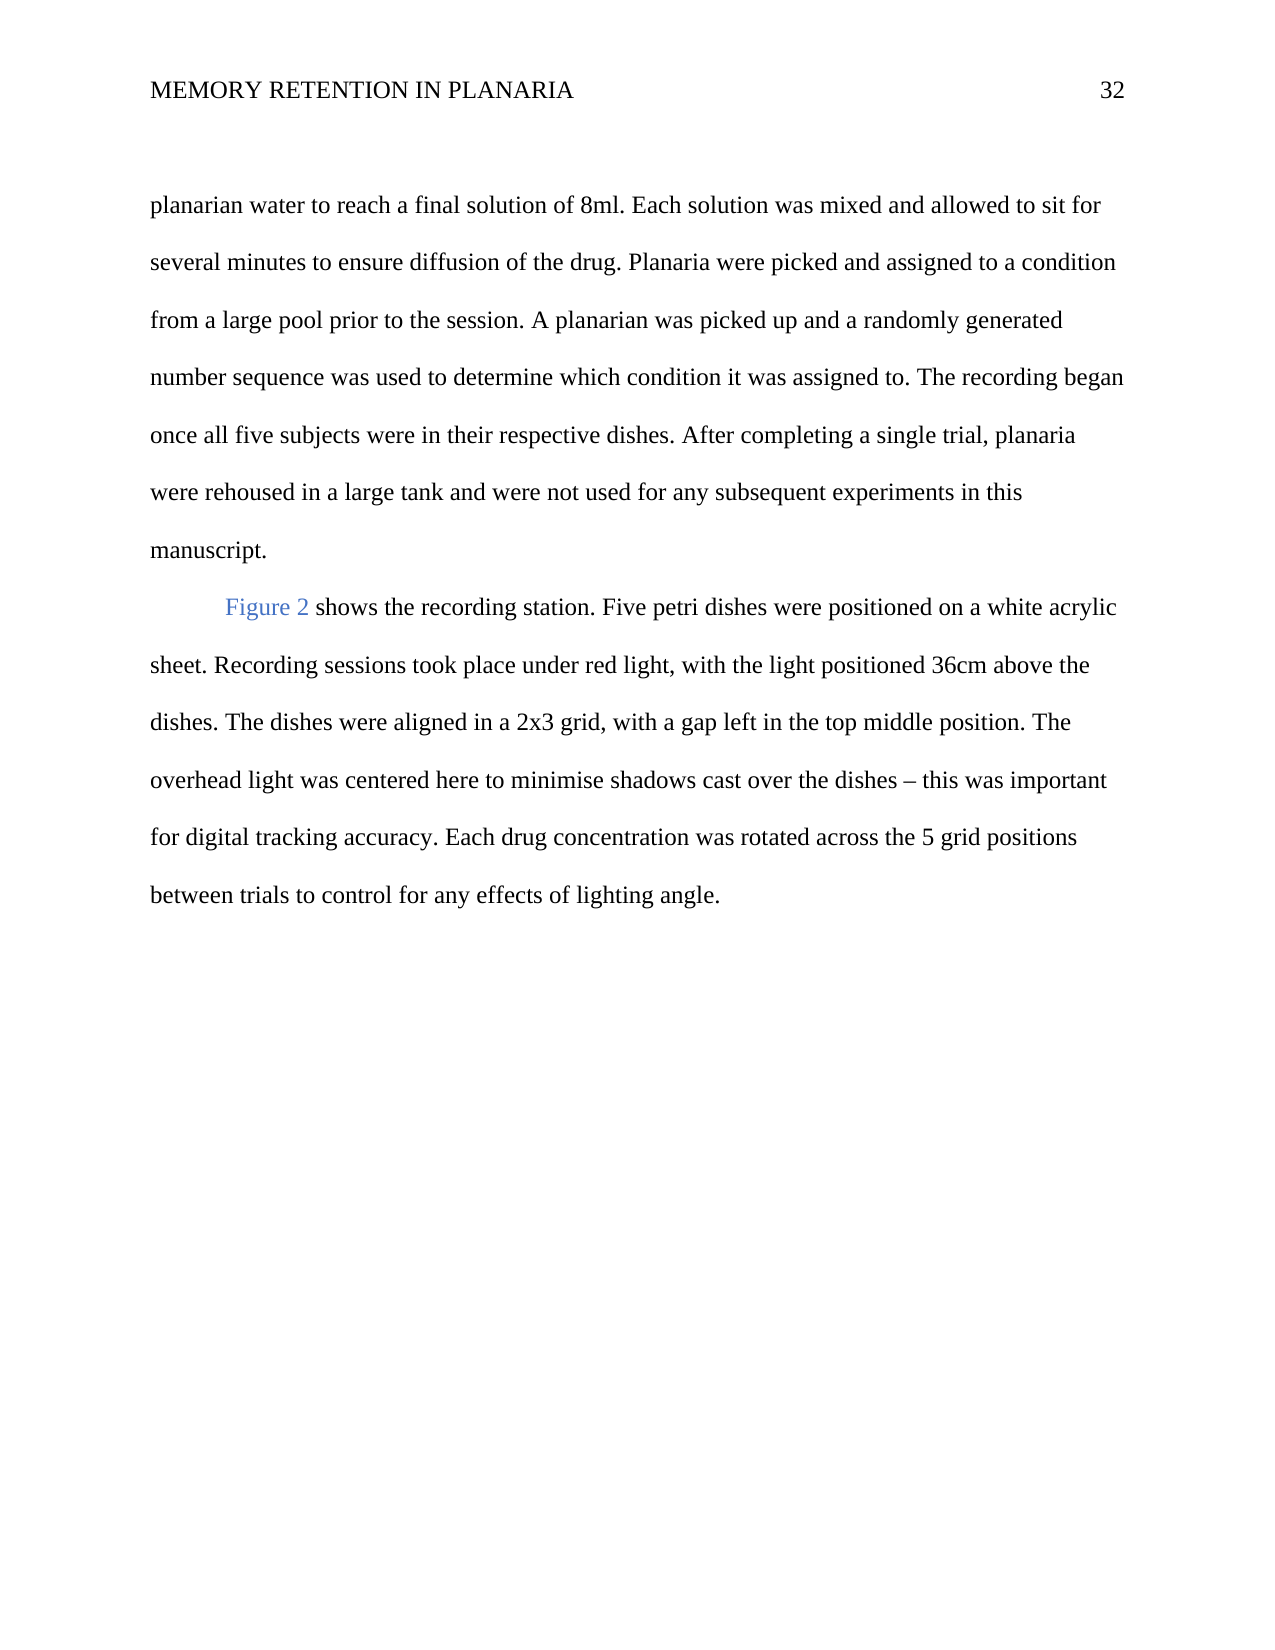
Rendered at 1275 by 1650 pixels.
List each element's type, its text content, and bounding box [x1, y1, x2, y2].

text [150, 190, 1125, 564]
text Figure 2 shows the recording station. Five petri dishes were positioned on a white acrylic sheet. Recording sessions took place under red light, with the light positioned 36cm above the dishes. The dishes were aligned in a 2x3 grid, with a gap left in the top middle position. The overhead light was centered here to minimise shadows cast over the dishes – this was important for digital tracking accuracy. Each drug concentration was rotated across the 5 grid positions between trials to control for any effects of lighting angle. [150, 592, 1125, 909]
